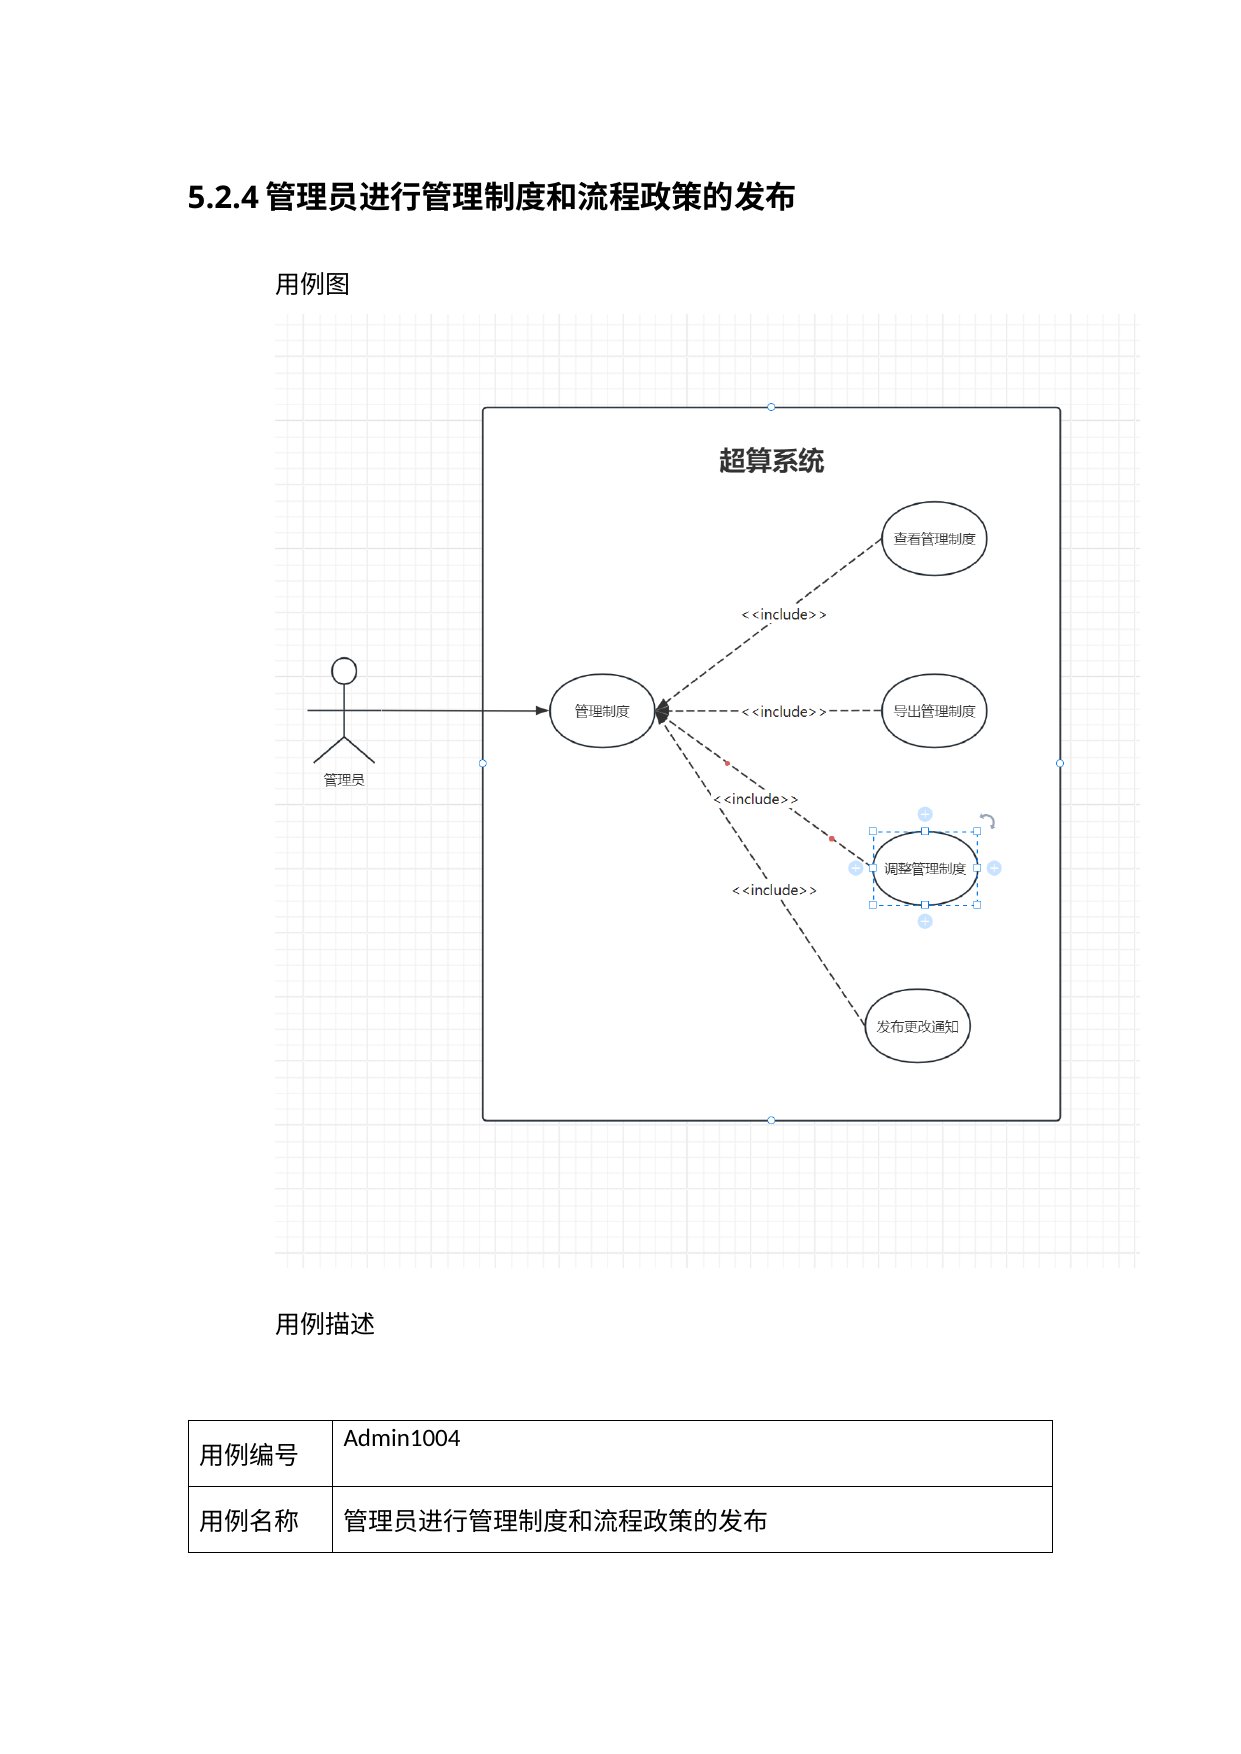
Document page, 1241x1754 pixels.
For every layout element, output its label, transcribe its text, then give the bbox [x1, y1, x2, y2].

picture [275, 314, 1140, 1268]
text 5.2.4管理员进行管理制度和流程政策的发布 [187, 162, 1053, 227]
table_cell 用例名称 [189, 1487, 332, 1552]
text 用例图 [231, 250, 1053, 315]
table_header Admin1004 [333, 1421, 1052, 1486]
table_cell 管理员进行管理制度和流程政策的发布 [333, 1487, 1052, 1552]
table_header 用例编号 [189, 1421, 332, 1486]
text 用例描述 [231, 1290, 1053, 1355]
